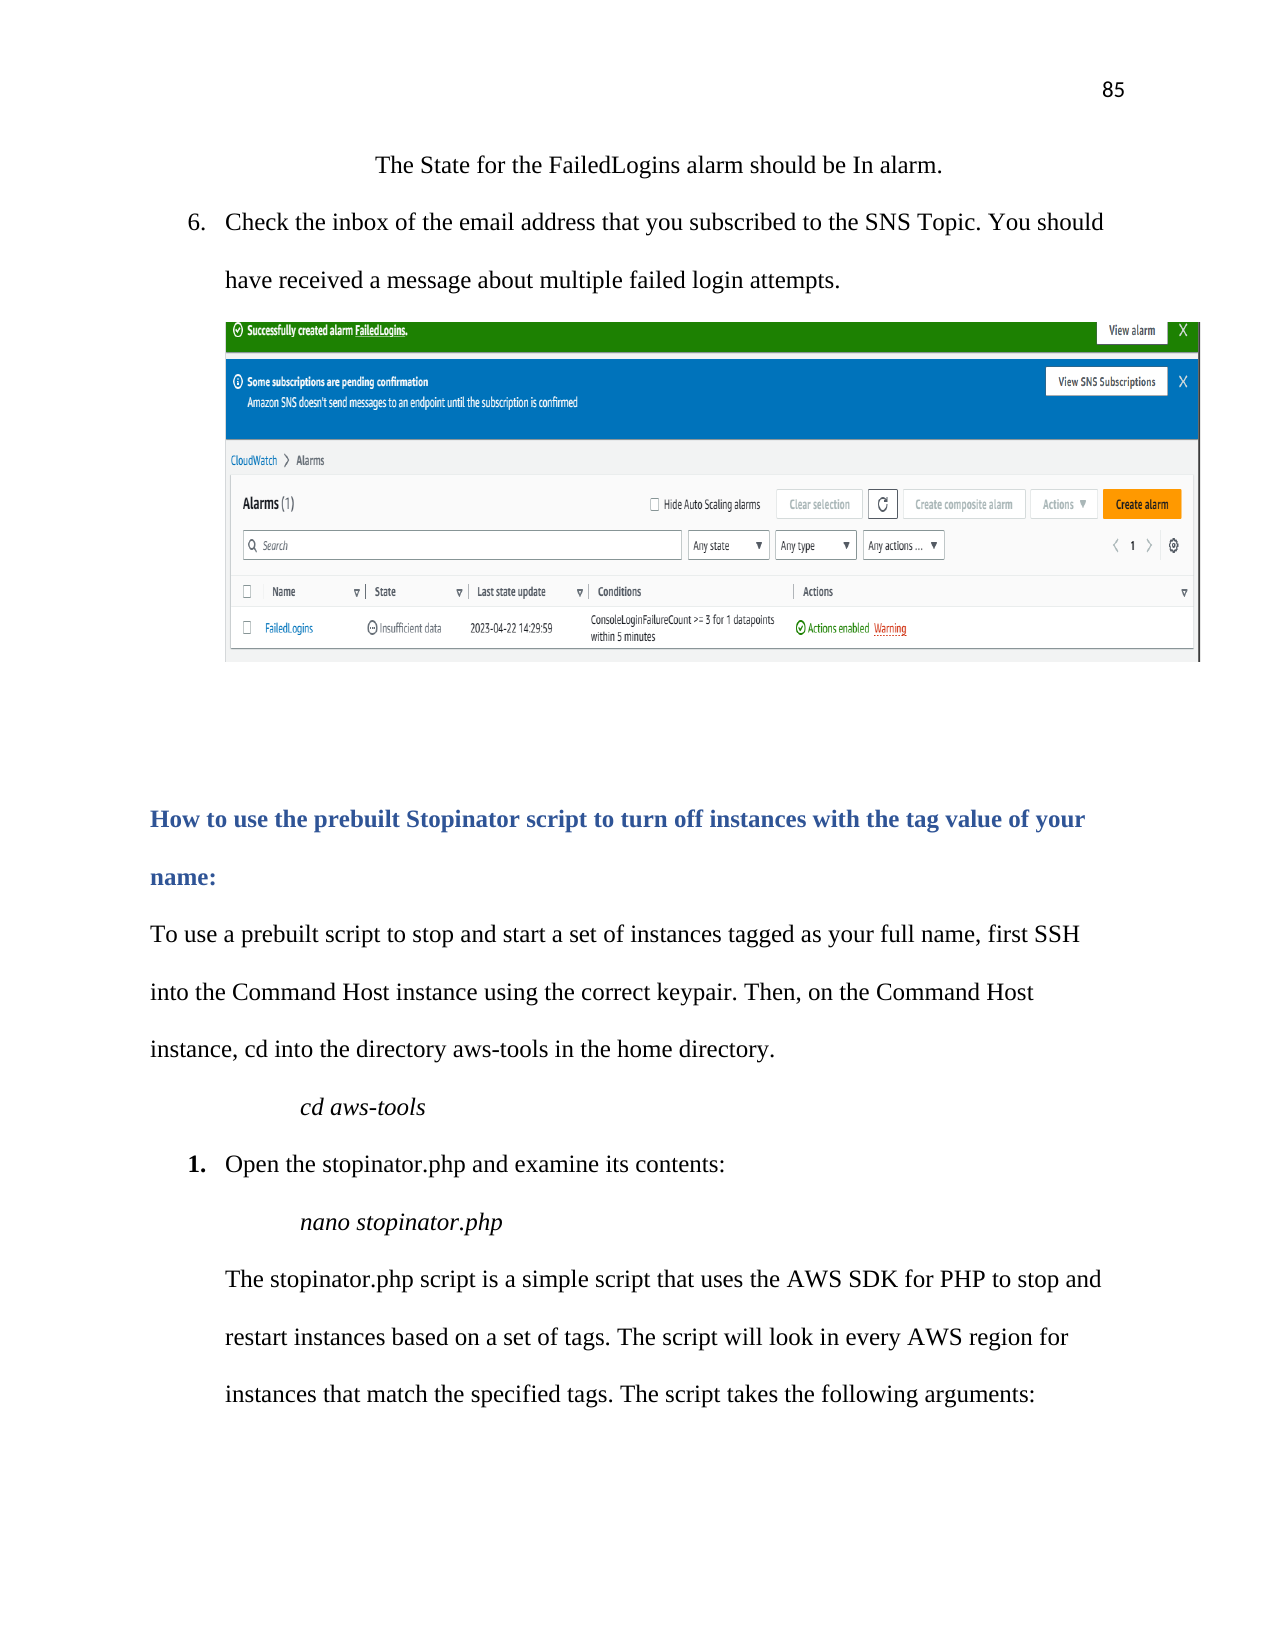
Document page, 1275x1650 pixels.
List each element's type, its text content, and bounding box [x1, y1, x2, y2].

text How to use the prebuilt Stopinator script to turn off instances with the tag value of your name: [150, 804, 1125, 891]
list Check the inbox of the email address that you subscribed to the SNS Topic. You should have received a message about multiple failed login attempts. [187, 207, 1125, 294]
list Open the stopinator.php and examine its contents: [187, 1149, 1125, 1178]
list The State for the FailedLogins alarm should be In alarm. [375, 150, 1125, 179]
list cd aws-tools [300, 1092, 1125, 1121]
list nano stopinator.php [300, 1207, 1125, 1236]
list The stopinator.php script is a simple script that uses the AWS SDK for PHP to stop and restart instances based on a set of tags. The script will look in every AWS region for instances that match the specified tags. The script takes the following arguments: [225, 1264, 1125, 1408]
picture [225, 322, 1200, 662]
text To use a prebuilt script to stop and start a set of instances tagged as your full name, first SSH into the Command Host instance using the correct keypair. Then, on the Command Host instance, cd into the directory aws-tools in the home directory. [150, 919, 1125, 1063]
